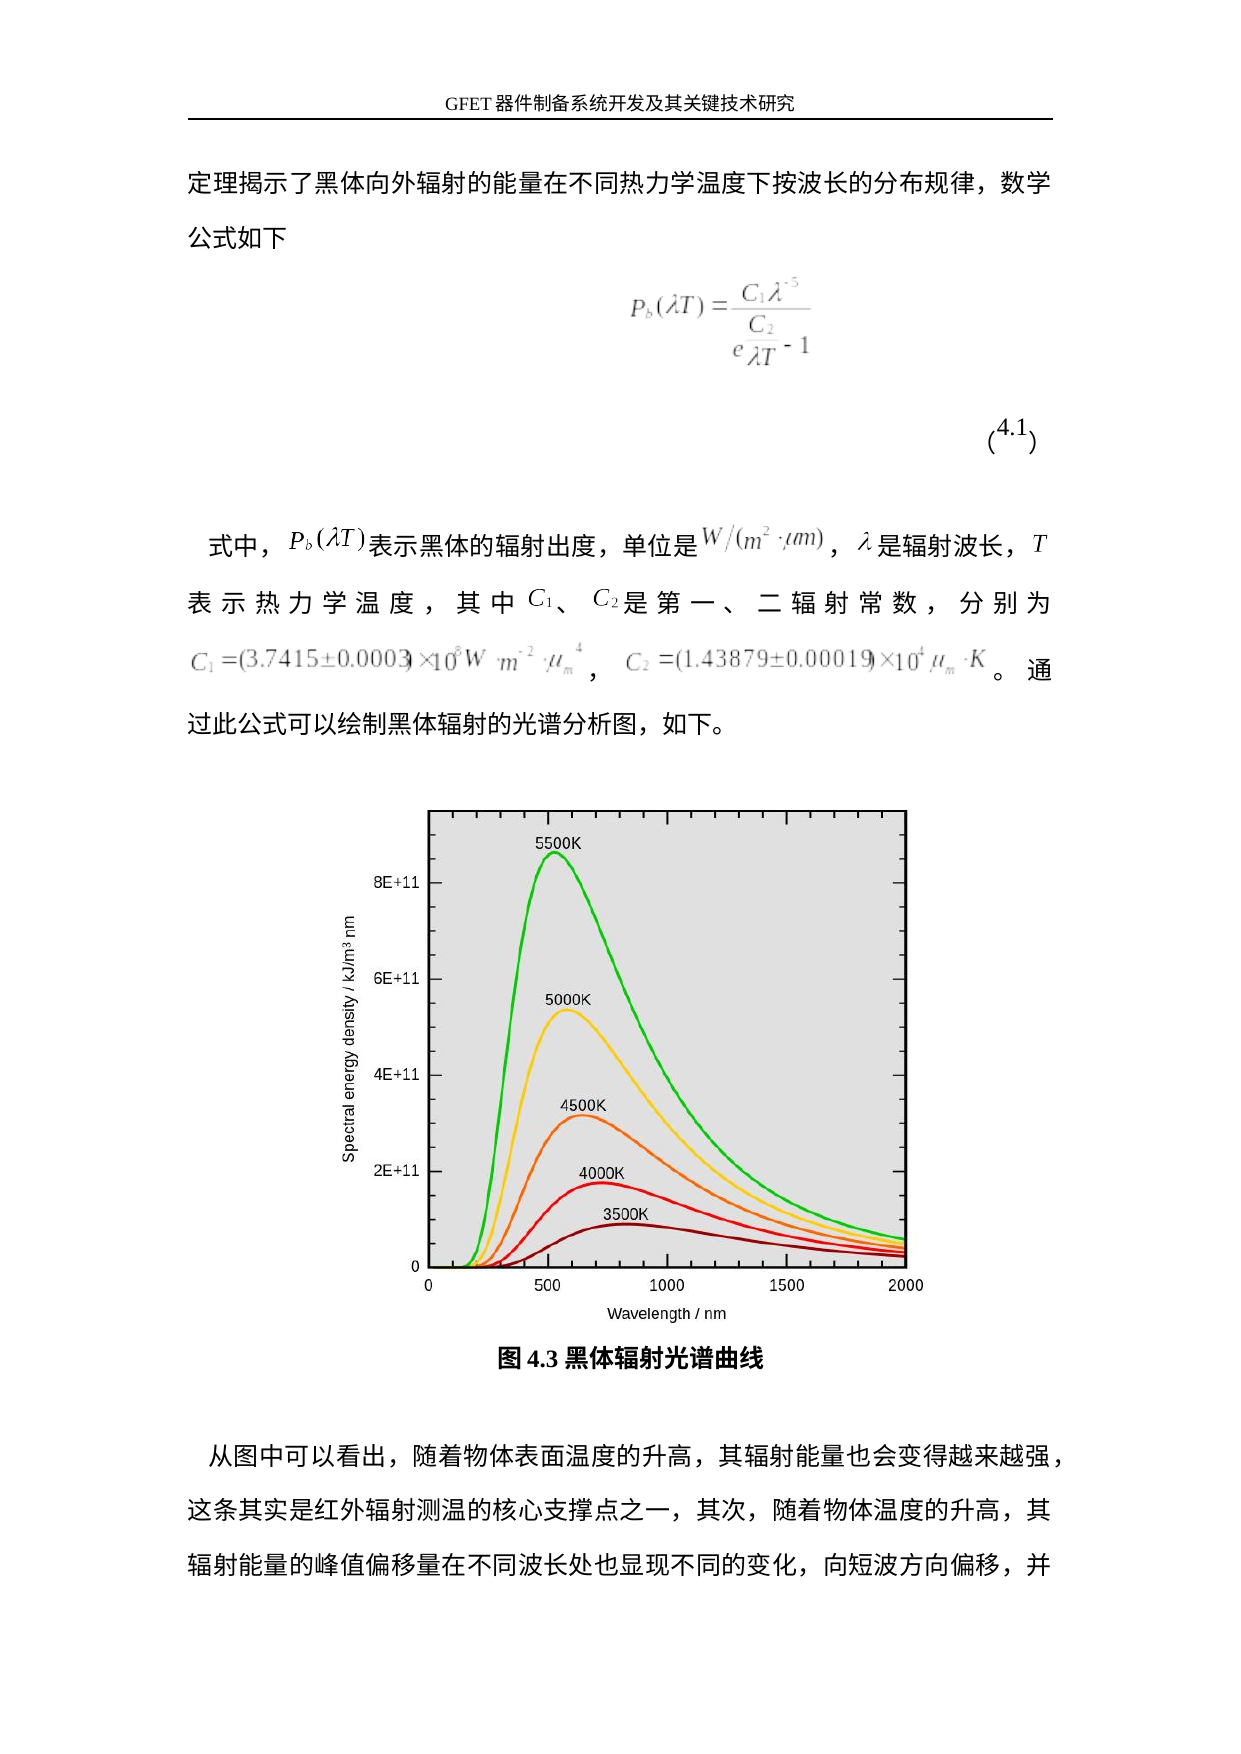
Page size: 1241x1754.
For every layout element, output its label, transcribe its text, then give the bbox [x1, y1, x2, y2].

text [187, 164, 1053, 254]
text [187, 1436, 1053, 1581]
text 式中，表示黑体的辐射出度，单位是，是辐射波长，表示热力学温度，其中、是第一、二辐射常数，分别为，。通过此公式可以绘制黑体辐射的光谱分析图，如下。 [187, 518, 1053, 741]
picture [334, 802, 927, 1325]
text 图4.3 黑体辐射光谱曲线 [187, 1339, 1053, 1375]
text （4.1） [187, 273, 1053, 459]
